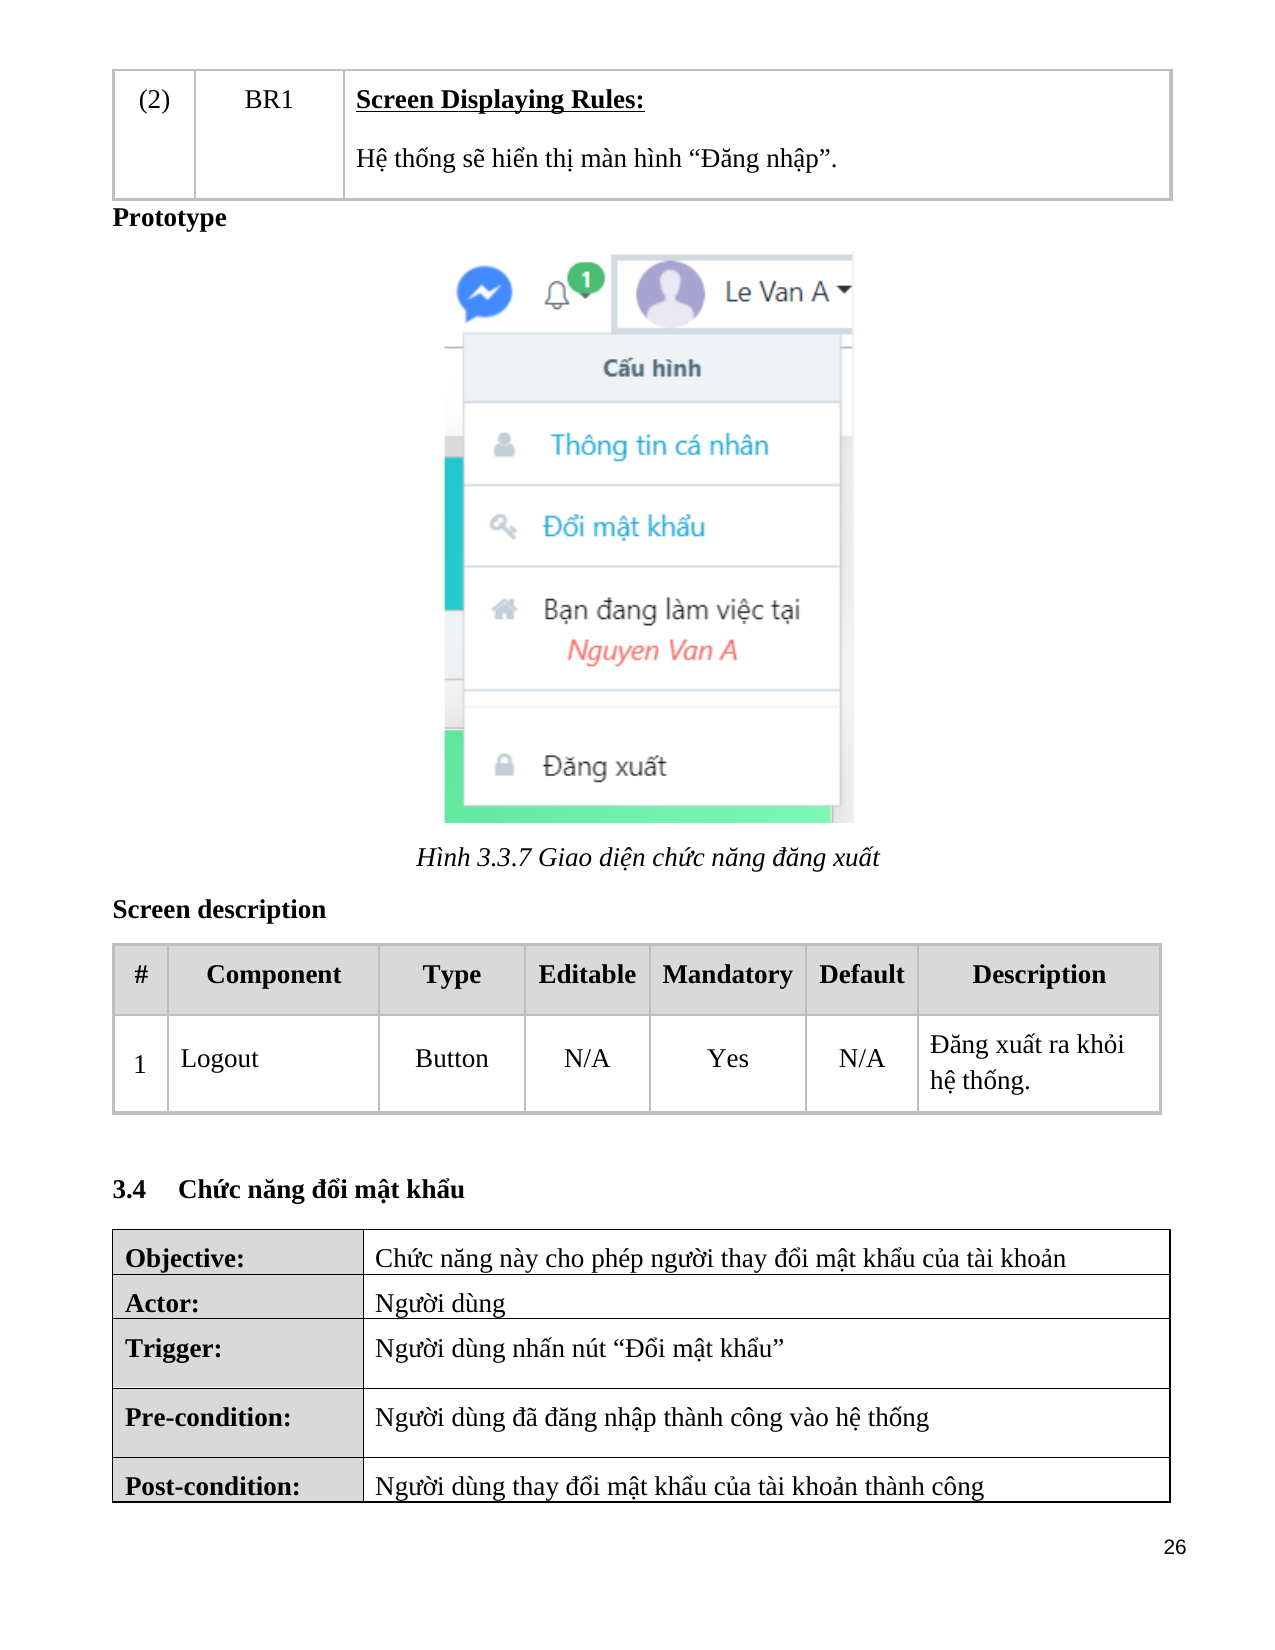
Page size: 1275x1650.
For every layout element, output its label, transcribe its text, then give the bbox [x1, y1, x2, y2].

table_cell N/A [807, 1016, 917, 1111]
table_header # [115, 946, 167, 1014]
table_header Objective: [113, 1230, 363, 1274]
subtitle Chức năng đổi mật khẩu [112, 1173, 1186, 1204]
table_cell Người dùng nhấn nút “Đổi mật khẩu” [364, 1319, 1169, 1387]
text Screen description [112, 893, 1186, 924]
table_cell Đăng xuất ra khỏi hệ thống. [919, 1016, 1159, 1111]
table_cell Post-condition: [113, 1458, 363, 1501]
table_cell Người dùng thay đổi mật khẩu của tài khoản thành công [364, 1458, 1169, 1501]
table_header Description [919, 946, 1159, 1014]
table_header Chức năng này cho phép người thay đổi mật khẩu của tài khoản [364, 1230, 1169, 1274]
table_header Type [380, 946, 524, 1014]
table_cell Logout [169, 1016, 378, 1111]
table_cell Người dùng đã đăng nhập thành công vào hệ thống [364, 1389, 1169, 1457]
text Prototype [112, 201, 1186, 232]
table_cell N/A [526, 1016, 649, 1111]
table_cell Yes [651, 1016, 805, 1111]
table_cell (2) [115, 71, 194, 198]
table_header Component [169, 946, 378, 1014]
table_cell Button [380, 1016, 524, 1111]
table_cell 1 [115, 1016, 167, 1111]
table_header Default [807, 946, 917, 1014]
table_cell Pre-condition: [113, 1389, 363, 1457]
table_header Mandatory [651, 946, 805, 1014]
table_cell Screen Displaying Rules: Hệ thống sẽ hiển thị màn hình “Đăng nhập”. [345, 71, 1169, 198]
table_cell BR1 [196, 71, 343, 198]
picture [444, 251, 854, 823]
table_header Editable [526, 946, 649, 1014]
table_cell Trigger: [113, 1319, 363, 1387]
table_cell Người dùng [364, 1275, 1169, 1318]
table_cell Actor: [113, 1275, 363, 1318]
